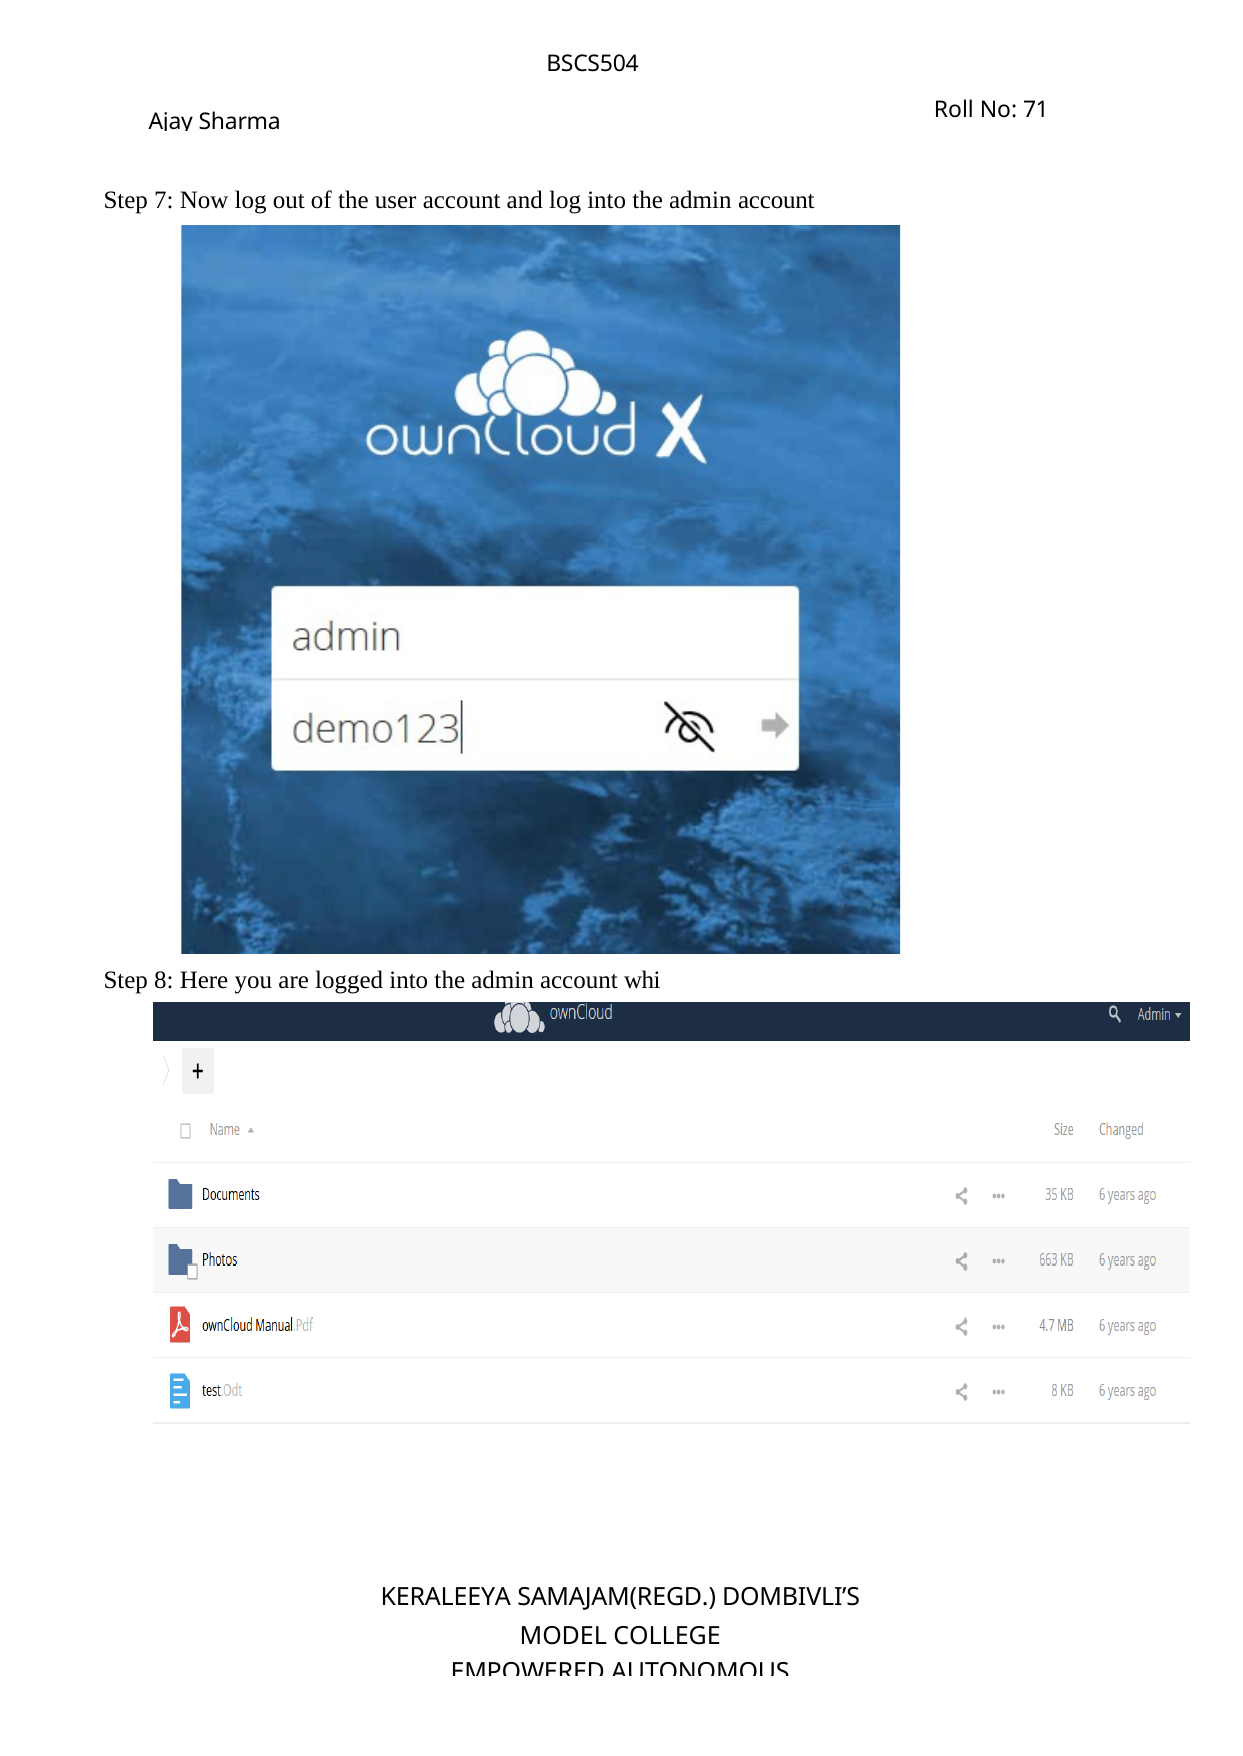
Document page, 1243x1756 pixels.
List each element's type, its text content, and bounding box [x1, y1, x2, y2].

picture [181, 225, 901, 954]
text Step 7: Now log out of the user account and log into the admin account [103, 185, 1198, 214]
text Step 8: Here you are logged into the admin account whi [103, 966, 1198, 994]
picture [153, 1002, 1190, 1424]
